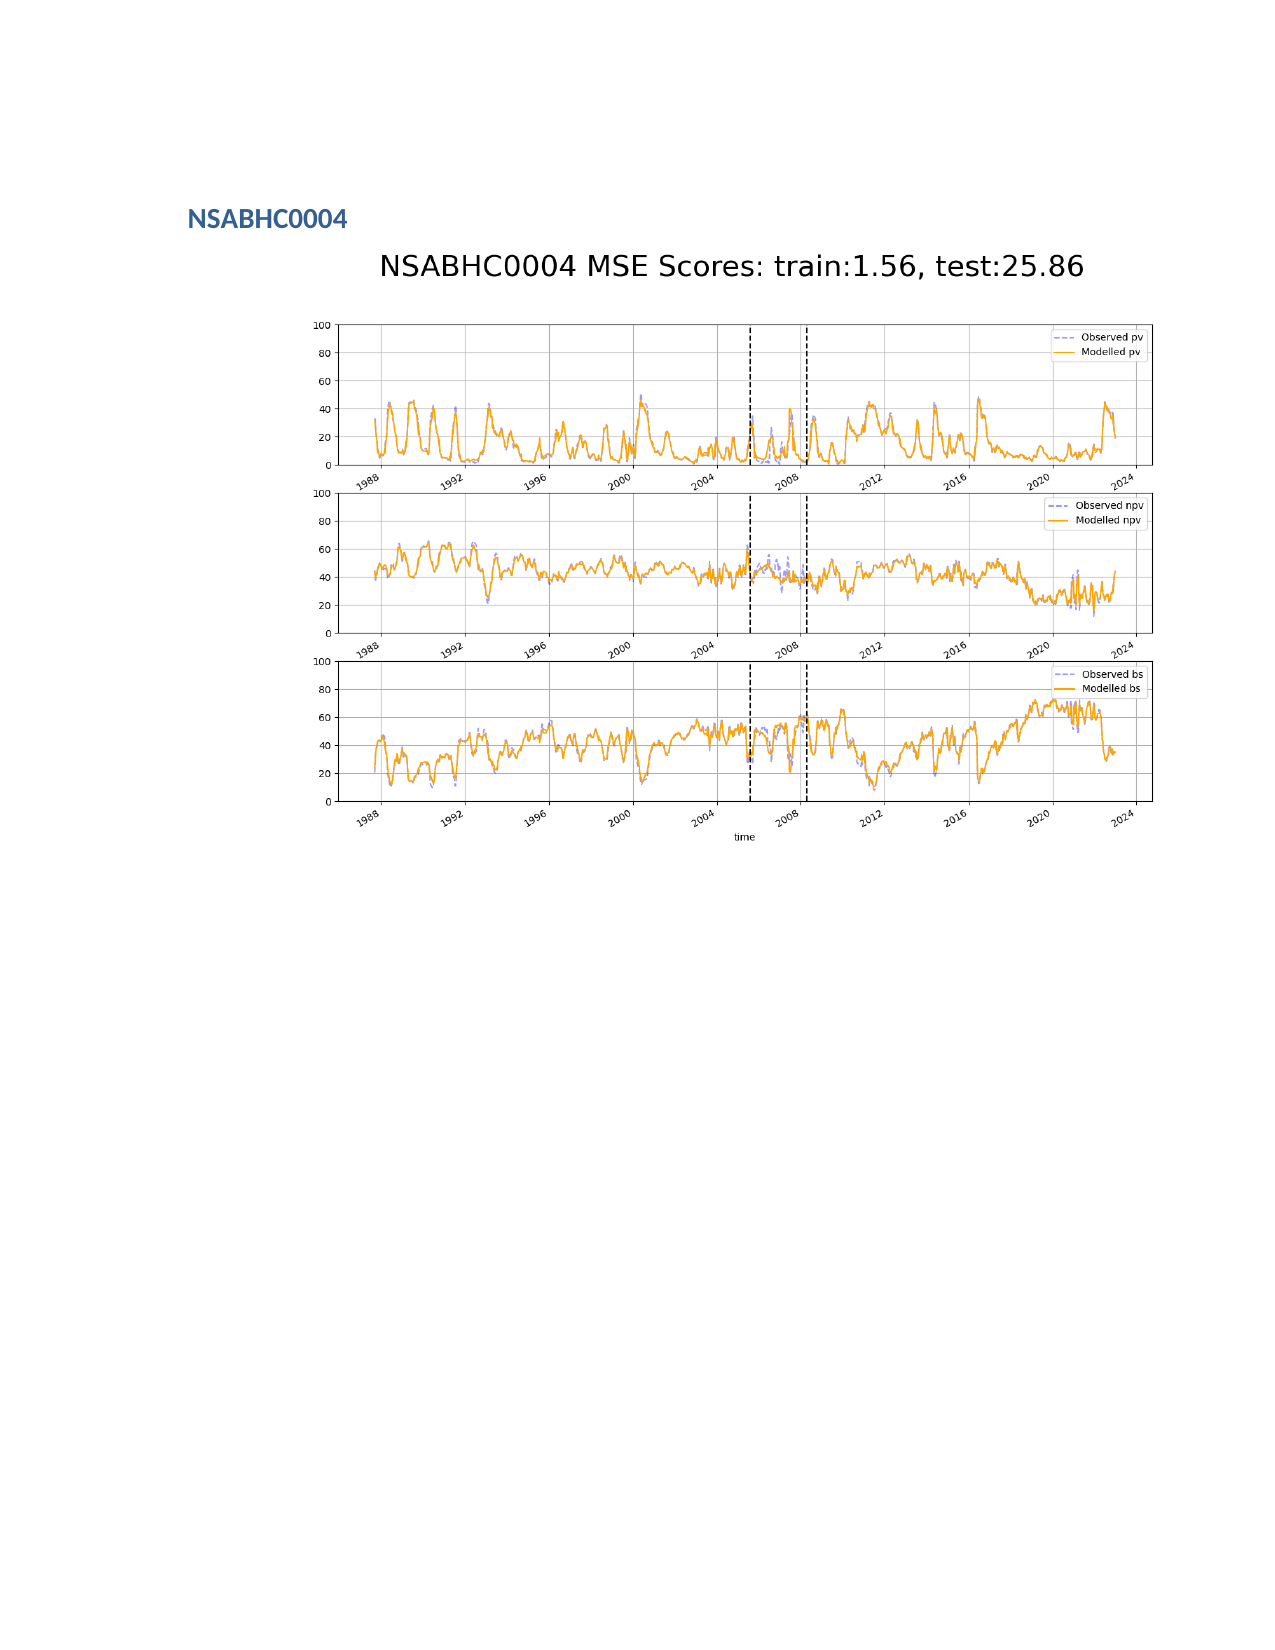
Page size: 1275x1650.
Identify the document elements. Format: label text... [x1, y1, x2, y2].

picture [206, 241, 1257, 941]
subtitle NSABHC0004 [187, 200, 1087, 236]
